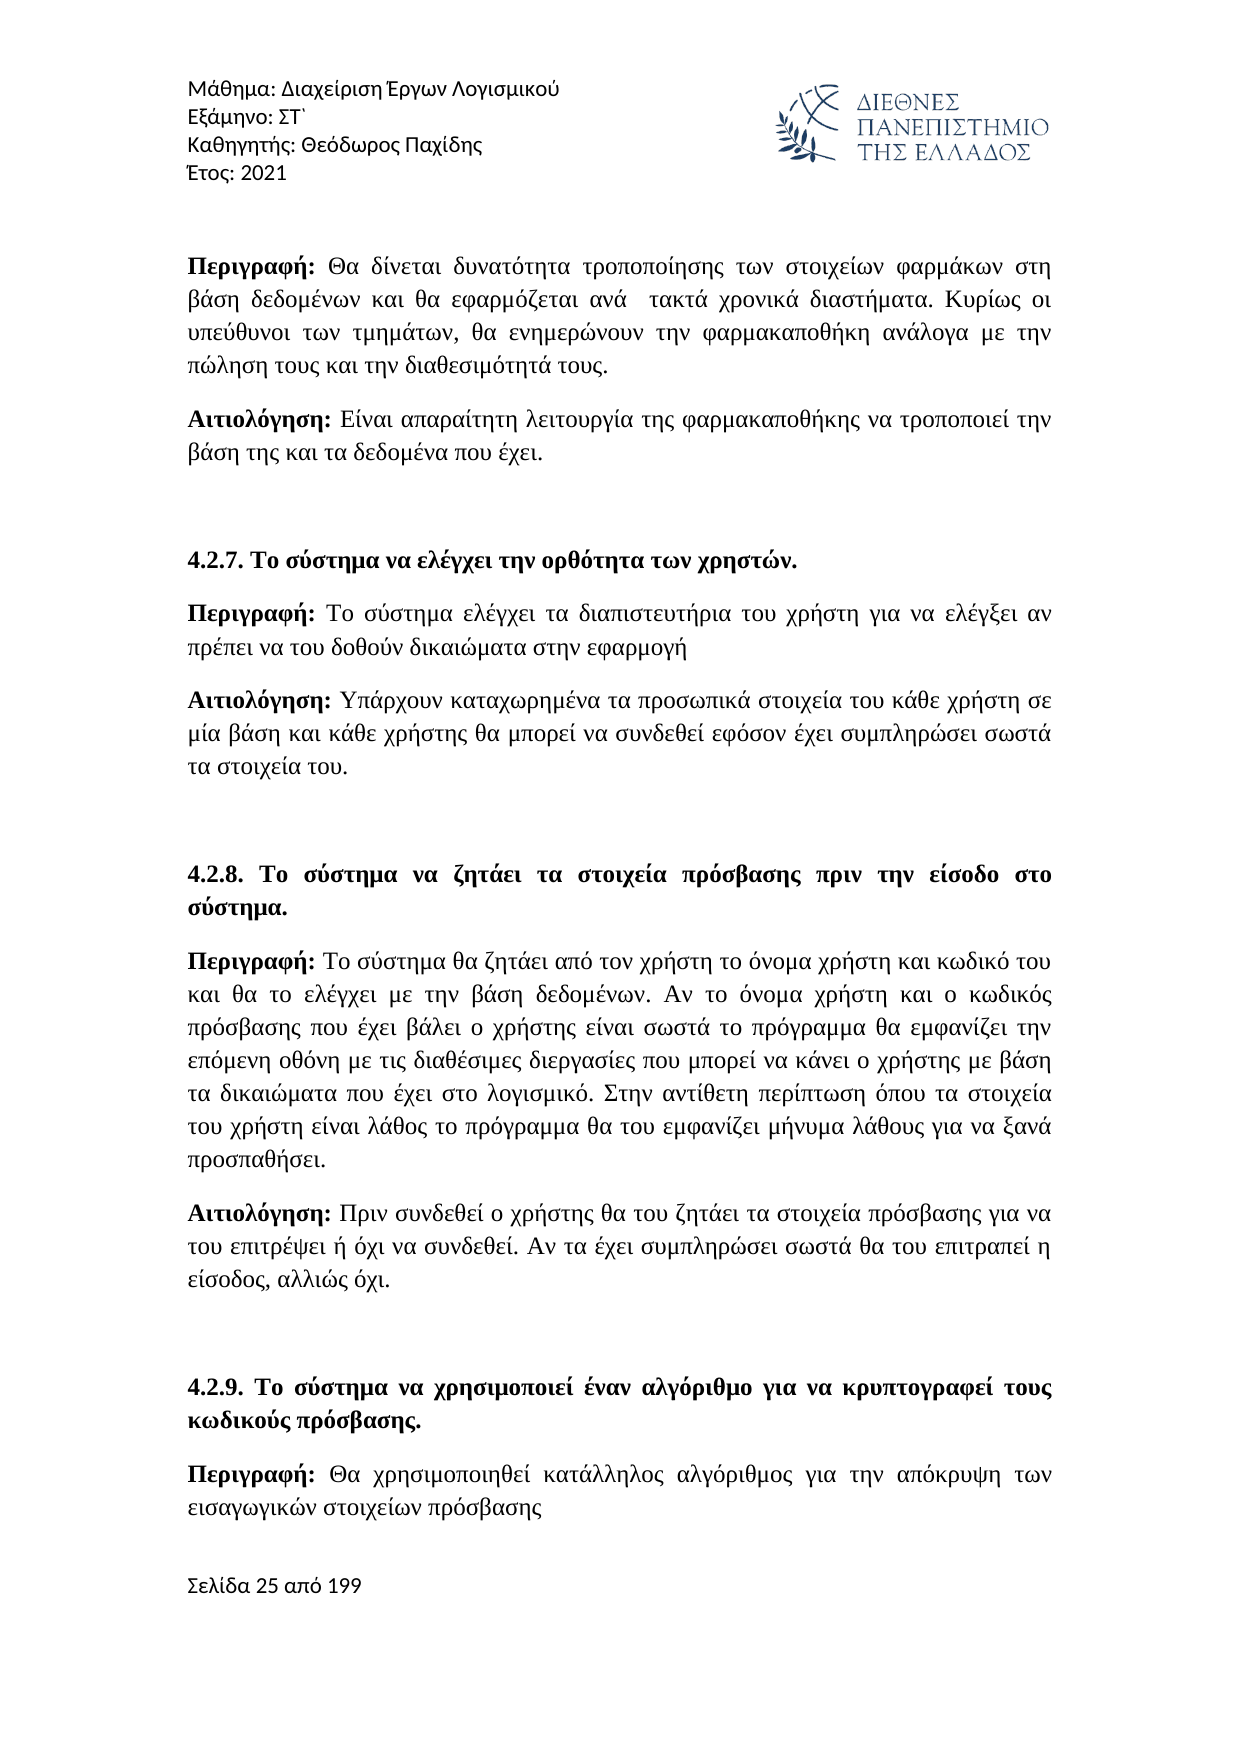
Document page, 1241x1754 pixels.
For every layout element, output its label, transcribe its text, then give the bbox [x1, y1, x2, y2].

text 4.2.7. Το σύστημα να ελέγχει την ορθότητα των χρηστών. [187, 545, 1053, 573]
text Περιγραφή: Το σύστημα θα ζητάει από τον χρήστη το όνομα χρήστη και κωδικό του και θα το ελέγχει με την βάση δεδομένων. Αν το όνομα χρήστη και ο κωδικός πρόσβασης που έχει βάλει ο χρήστης είναι σωστά το πρόγραμμα θα εμφανίζει την επόμενη οθόνη με τις διαθέσιμες διεργασίες που μπορεί να κάνει ο χρήστης με βάση τα δικαιώματα που έχει στο λογισμικό. Στην αντίθετη περίπτωση όπου τα στοιχεία του χρήστη είναι λάθος το πρόγραμμα θα του εμφανίζει μήνυμα λάθους για να ξανά προσπαθήσει. [187, 946, 1053, 1173]
text Περιγραφή: Θα χρησιμοποιηθεί κατάλληλος αλγόριθμος για την απόκρυψη των εισαγωγικών στοιχείων πρόσβασης [187, 1459, 1053, 1520]
text Αιτιολόγηση: Υπάρχουν καταχωρημένα τα προσωπικά στοιχεία του κάθε χρήστη σε μία βάση και κάθε χρήστης θα μπορεί να συνδεθεί εφόσον έχει συμπληρώσει σωστά τα στοιχεία του. [187, 685, 1053, 780]
text 4.2.8. Το σύστημα να ζητάει τα στοιχεία πρόσβασης πριν την είσοδο στο σύστημα. [187, 859, 1053, 921]
text Αιτιολόγηση: Πριν συνδεθεί ο χρήστης θα του ζητάει τα στοιχεία πρόσβασης για να του επιτρέψει ή όχι να συνδεθεί. Αν τα έχει συμπληρώσει σωστά θα του επιτραπεί η είσοδος, αλλιώς όχι. [187, 1198, 1053, 1293]
text Περιγραφή: Θα δίνεται δυνατότητα τροποποίησης των στοιχείων φαρμάκων στη βάση δεδομένων και θα εφαρμόζεται ανά τακτά χρονικά διαστήματα. Κυρίως οι υπεύθυνοι των τμημάτων, θα ενημερώνουν την φαρμακαποθήκη ανάλογα με την πώληση τους και την διαθεσιμότητά τους. [187, 251, 1053, 379]
text 4.2.9. Το σύστημα να χρησιμοποιεί έναν αλγόριθμο για να κρυπτογραφεί τους κωδικούς πρόσβασης. [187, 1372, 1053, 1433]
text Αιτιολόγηση: Είναι απαραίτητη λειτουργία της φαρμακαποθήκης να τροποποιεί την βάση της και τα δεδομένα που έχει. [187, 404, 1053, 466]
text Περιγραφή: Το σύστημα ελέγχει τα διαπιστευτήρια του χρήστη για να ελέγξει αν πρέπει να του δοθούν δικαιώματα στην εφαρμογή [187, 598, 1053, 660]
picture [752, 73, 1073, 174]
